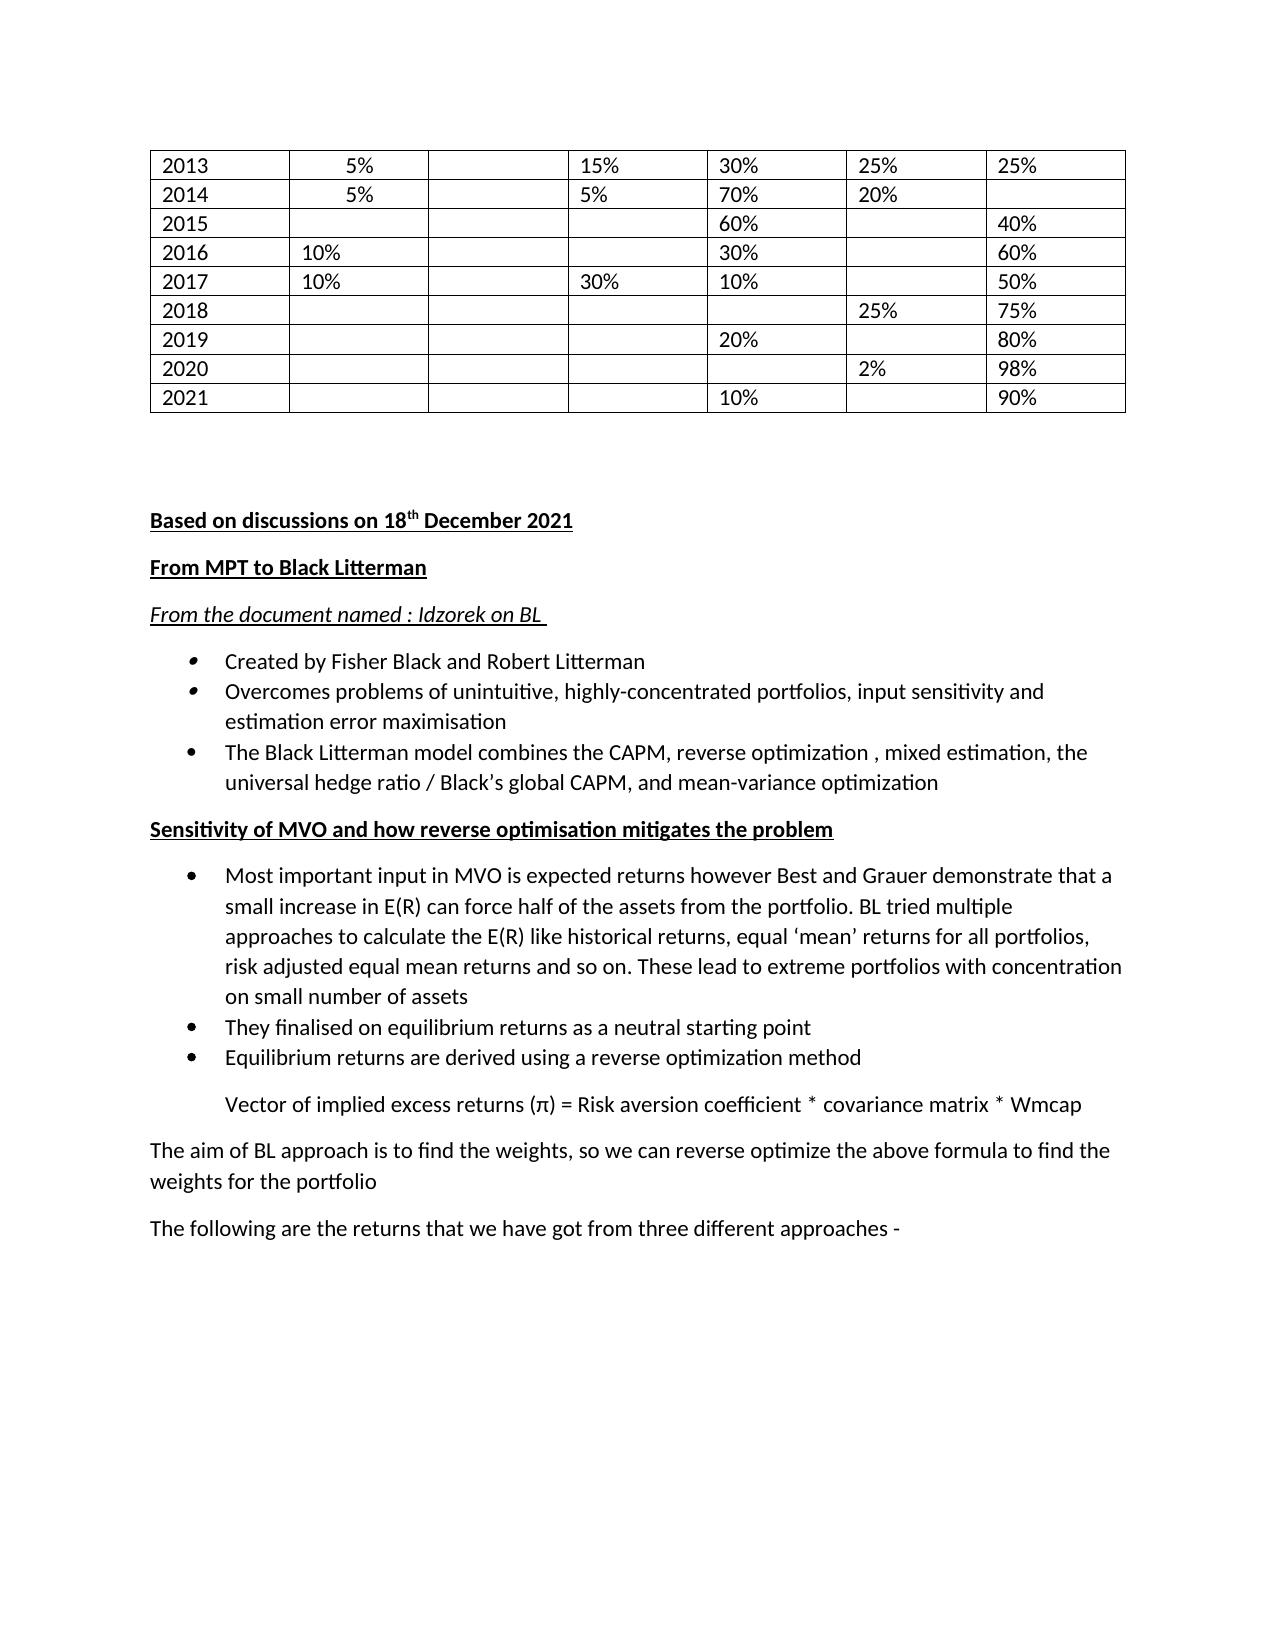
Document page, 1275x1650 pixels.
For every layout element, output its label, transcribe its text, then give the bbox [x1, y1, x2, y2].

table_cell 5% [569, 180, 707, 208]
table_cell 30% [708, 151, 846, 179]
table_cell 2014 [151, 180, 289, 208]
table_cell [569, 209, 707, 237]
text The following are the returns that we have got from three different approaches - [150, 1214, 1125, 1242]
table_cell 2017 [151, 267, 289, 295]
table_cell 50% [987, 267, 1125, 295]
table_cell 30% [569, 267, 707, 295]
table_cell 98% [987, 355, 1125, 382]
table_cell [847, 384, 986, 412]
text Vector of implied excess returns (π) = Risk aversion coefficient * covariance matrix * Wmcap [225, 1090, 1125, 1118]
text From the document named : Idzorek on BL [150, 600, 1125, 628]
list They finalised on equilibrium returns as a neutral starting point [187, 1013, 1125, 1041]
list Most important input in MVO is expected returns however Best and Grauer demonstrate that a small increase in E(R) can force half of the assets from the portfolio. BL tried multiple approaches to calculate the E(R) like historical returns, equal ‘mean’ returns for all portfolios, risk adjusted equal mean returns and so on. These lead to extreme portfolios with concentration on small number of assets [187, 862, 1125, 1010]
table_cell 2021 [151, 384, 289, 412]
list The Black Litterman model combines the CAPM, reverse optimization , mixed estimation, the universal hedge ratio / Black’s global CAPM, and mean-variance optimization [187, 738, 1125, 796]
table_cell [569, 384, 707, 412]
table_cell [429, 151, 568, 179]
table_cell [290, 355, 428, 382]
table_cell 2018 [151, 296, 289, 324]
table_cell [847, 325, 986, 353]
table_cell [847, 209, 986, 237]
table_cell 5% [290, 180, 428, 208]
table_cell 70% [708, 180, 846, 208]
table_cell 25% [847, 151, 986, 179]
table_cell [429, 209, 568, 237]
text The aim of BL approach is to find the weights, so we can reverse optimize the above formula to find the weights for the portfolio [150, 1137, 1125, 1195]
table_cell [290, 384, 428, 412]
table_cell 2020 [151, 355, 289, 382]
table_cell [569, 296, 707, 324]
table_cell [429, 325, 568, 353]
table_cell 80% [987, 325, 1125, 353]
table_cell [290, 325, 428, 353]
table_cell [847, 267, 986, 295]
table_cell 60% [987, 238, 1125, 266]
table_cell 2015 [151, 209, 289, 237]
table_cell 5% [290, 151, 428, 179]
table_cell [569, 325, 707, 353]
table_cell [429, 180, 568, 208]
table_cell [708, 355, 846, 382]
list Created by Fisher Black and Robert Litterman [187, 647, 1125, 675]
table_cell 90% [987, 384, 1125, 412]
table_cell 10% [290, 267, 428, 295]
table_cell 60% [708, 209, 846, 237]
list Equilibrium returns are derived using a reverse optimization method [187, 1043, 1125, 1071]
table_cell 10% [290, 238, 428, 266]
table_cell 15% [569, 151, 707, 179]
text Sensitivity of MVO and how reverse optimisation mitigates the problem [150, 815, 1125, 843]
table_cell [429, 355, 568, 382]
table_cell 2016 [151, 238, 289, 266]
table_cell 40% [987, 209, 1125, 237]
table_cell [429, 238, 568, 266]
table_cell [290, 209, 428, 237]
table_cell [569, 238, 707, 266]
table_cell [429, 384, 568, 412]
table_cell [987, 180, 1125, 208]
table_cell 20% [847, 180, 986, 208]
table_cell 20% [708, 325, 846, 353]
text Based on discussions on 18th December 2021 [150, 506, 1125, 534]
table_cell 10% [708, 267, 846, 295]
table_cell 25% [987, 151, 1125, 179]
table_cell [290, 296, 428, 324]
table_cell 75% [987, 296, 1125, 324]
list Overcomes problems of unintuitive, highly-concentrated portfolios, input sensitivity and estimation error maximisation [187, 677, 1125, 735]
table_cell 30% [708, 238, 846, 266]
table_cell 10% [708, 384, 846, 412]
table_cell 25% [847, 296, 986, 324]
table_cell [708, 296, 846, 324]
table_cell [569, 355, 707, 382]
table_cell [847, 238, 986, 266]
table_cell 2% [847, 355, 986, 382]
text From MPT to Black Litterman [150, 553, 1125, 581]
table_cell [429, 296, 568, 324]
table_cell [429, 267, 568, 295]
table_cell 2019 [151, 325, 289, 353]
table_cell 2013 [151, 151, 289, 179]
